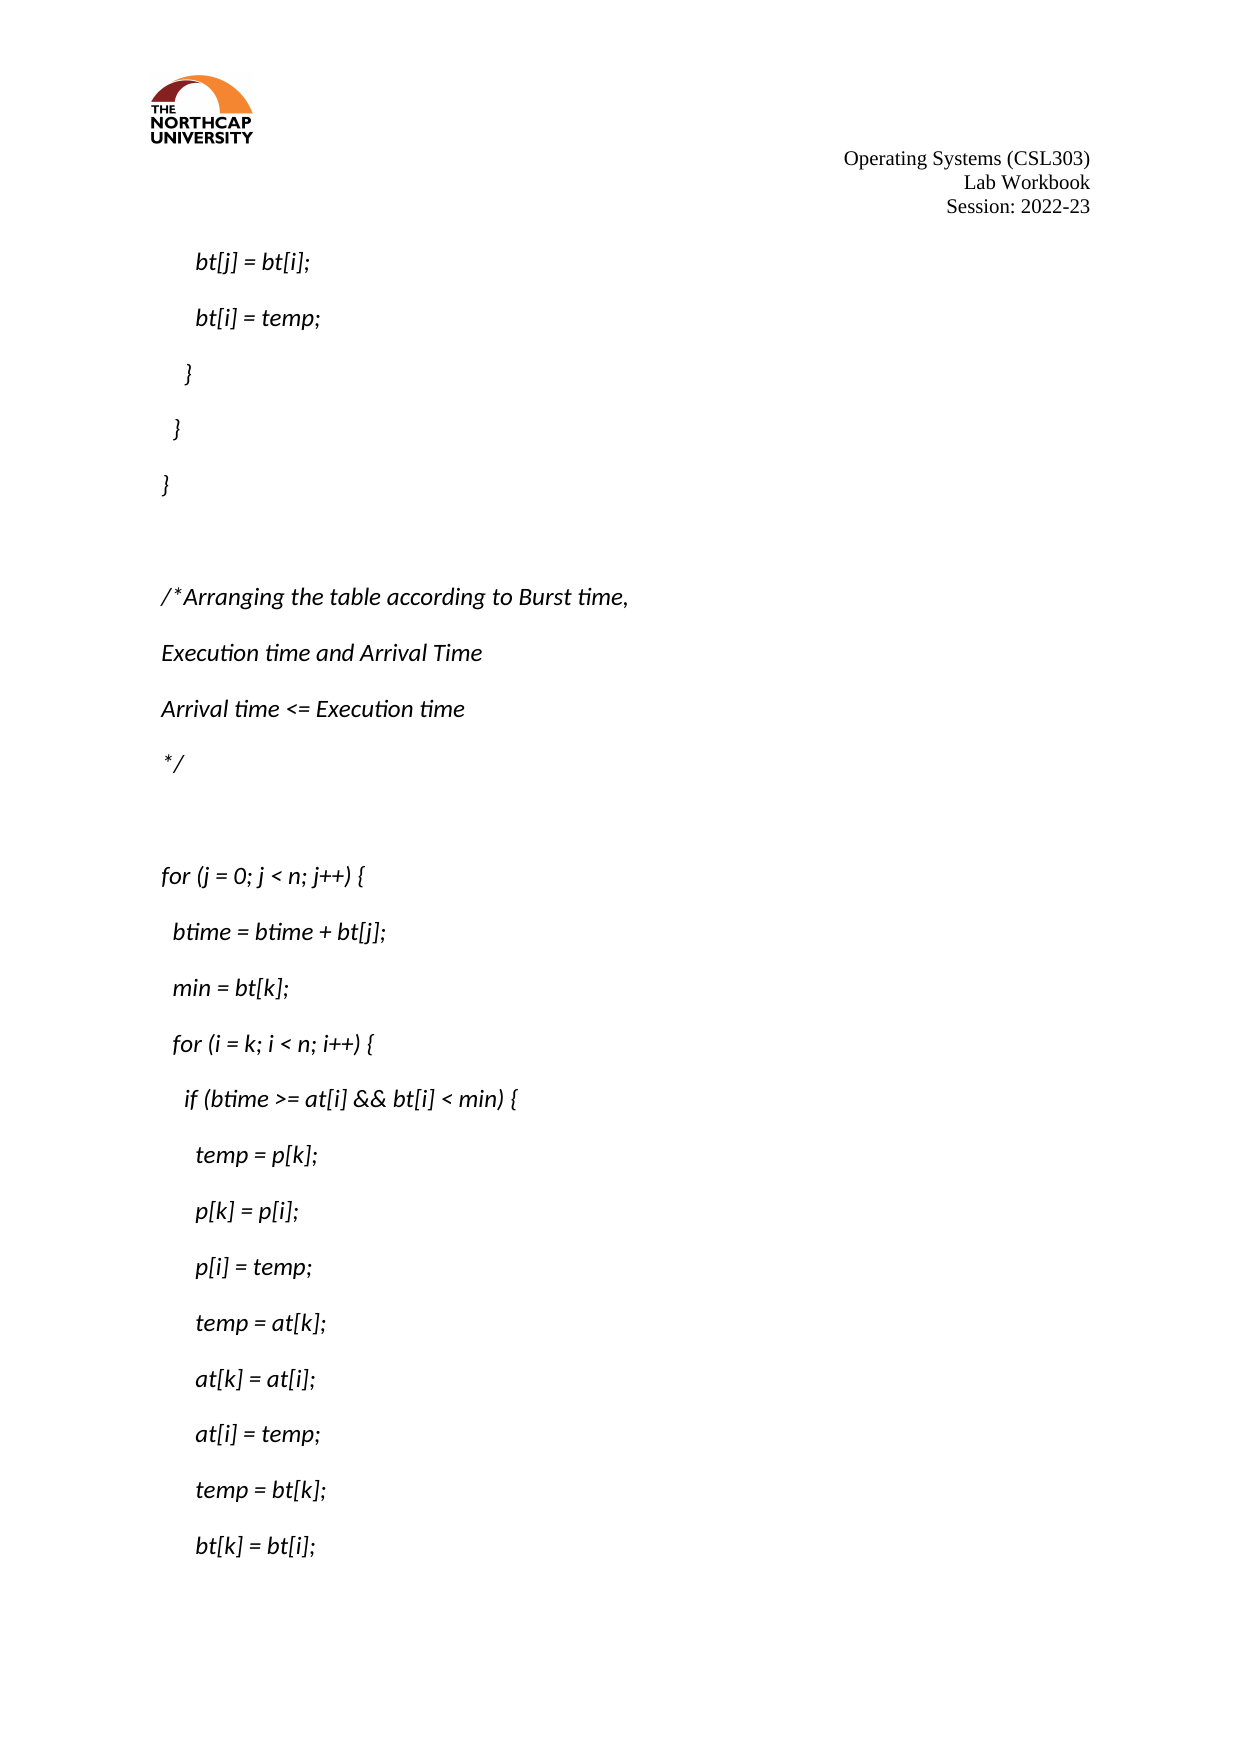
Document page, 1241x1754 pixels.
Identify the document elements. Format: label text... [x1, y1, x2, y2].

text at[k] = at[i]; [150, 1363, 1090, 1393]
text bt[i] = temp; [150, 302, 1090, 332]
picture [150, 73, 254, 146]
text if (btime >= at[i] && bt[i] < min) { [150, 1083, 1090, 1114]
text } [150, 469, 1090, 500]
text bt[k] = bt[i]; [150, 1530, 1090, 1561]
text */ [150, 748, 1090, 779]
text min = bt[k]; [150, 972, 1090, 1002]
text bt[j] = bt[i]; [150, 246, 1090, 277]
text at[i] = temp; [150, 1418, 1090, 1449]
text temp = p[k]; [150, 1139, 1090, 1170]
text p[i] = temp; [150, 1251, 1090, 1282]
text p[k] = p[i]; [150, 1195, 1090, 1226]
text /*Arranging the table according to Burst time, [150, 581, 1090, 612]
text for (j = 0; j < n; j++) { [150, 860, 1090, 891]
text temp = bt[k]; [150, 1474, 1090, 1505]
text Arrival time <= Execution time [150, 693, 1090, 723]
text temp = at[k]; [150, 1307, 1090, 1337]
text Execution time and Arrival Time [150, 637, 1090, 667]
text for (i = k; i < n; i++) { [150, 1028, 1090, 1058]
text btime = btime + bt[j]; [150, 916, 1090, 947]
text } [150, 413, 1090, 444]
text } [150, 358, 1090, 388]
